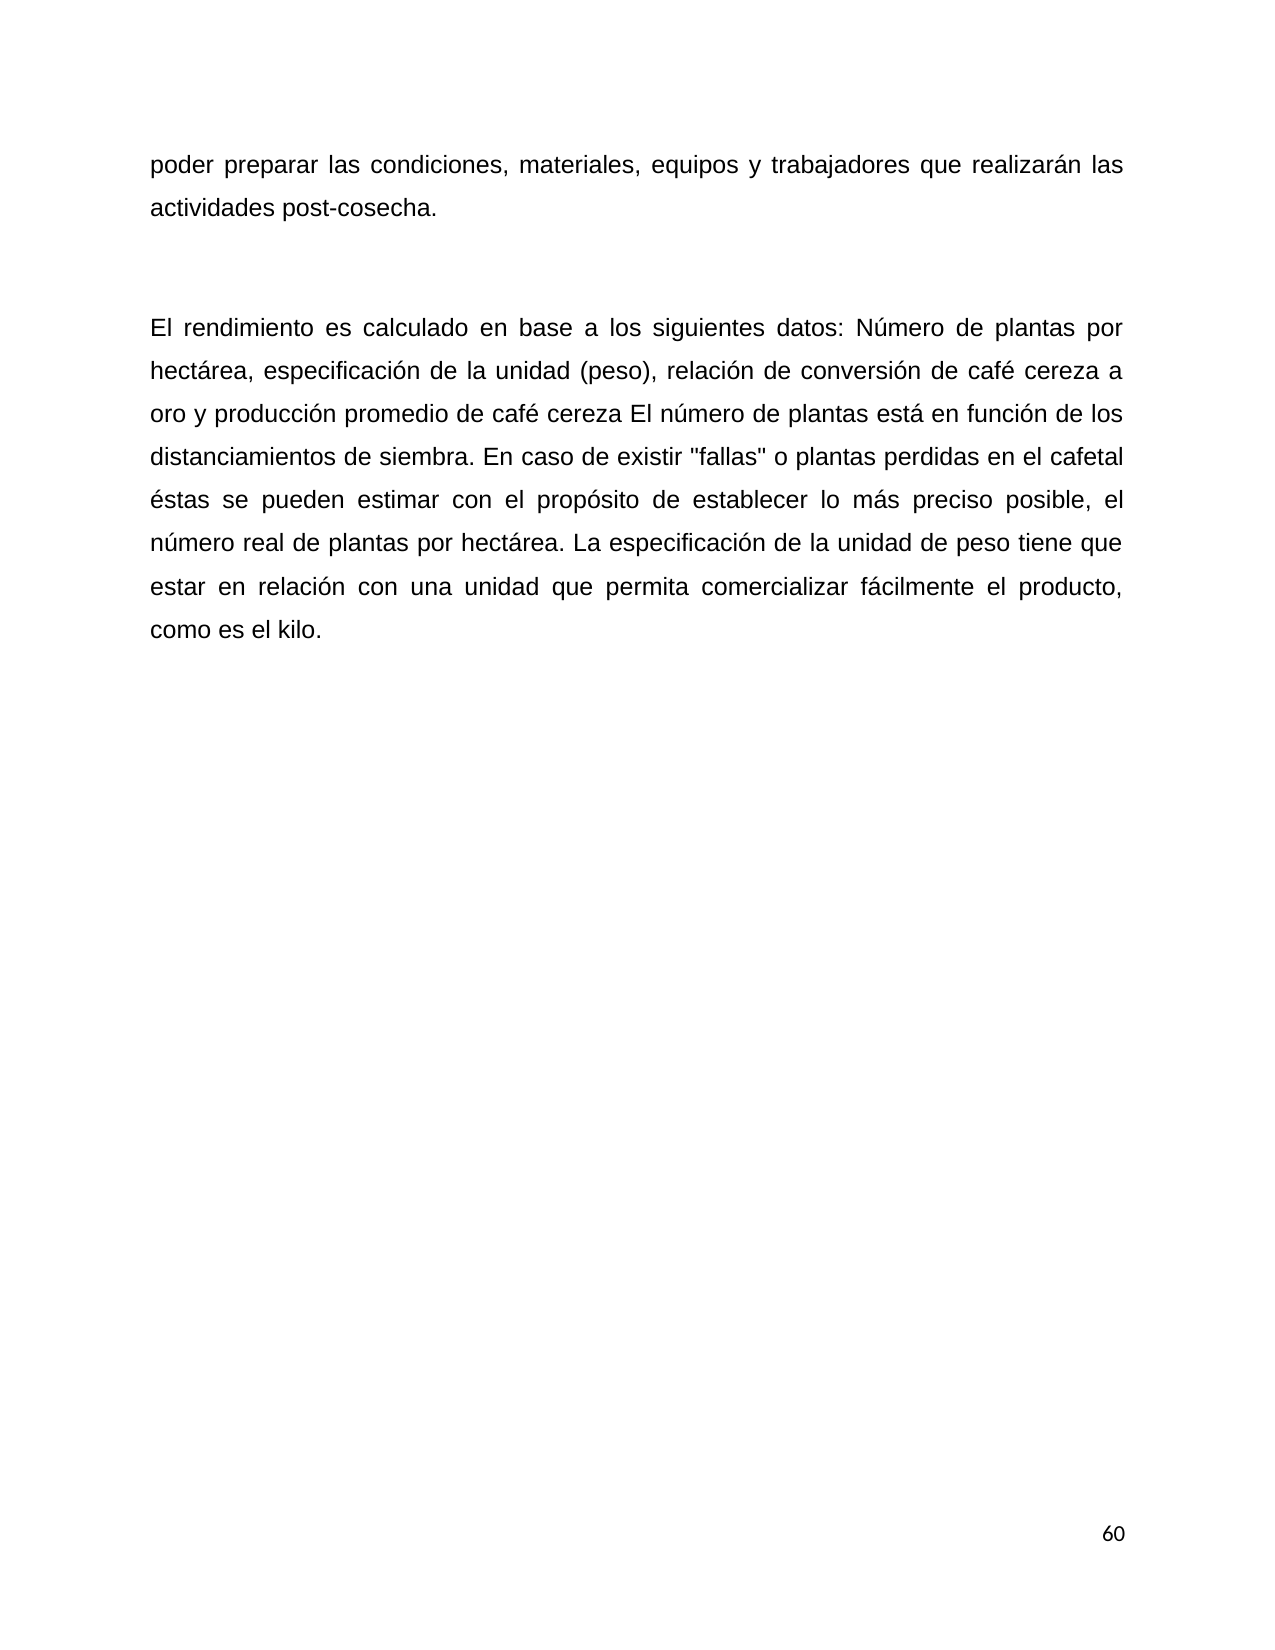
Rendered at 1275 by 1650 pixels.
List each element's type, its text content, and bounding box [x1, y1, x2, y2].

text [150, 150, 1125, 222]
text El rendimiento es calculado en base a los siguientes datos: Número de plantas por hectárea, especificación de la unidad (peso), relación de conversión de café cereza a oro y producción promedio de café cereza El número de plantas está en función de los distanciamientos de siembra. En caso de existir "fallas" o plantas perdidas en el cafetal éstas se pueden estimar con el propósito de establecer lo más preciso posible, el número real de plantas por hectárea. La especificación de la unidad de peso tiene que estar en relación con una unidad que permita comercializar fácilmente el producto, como es el kilo. [150, 313, 1125, 643]
